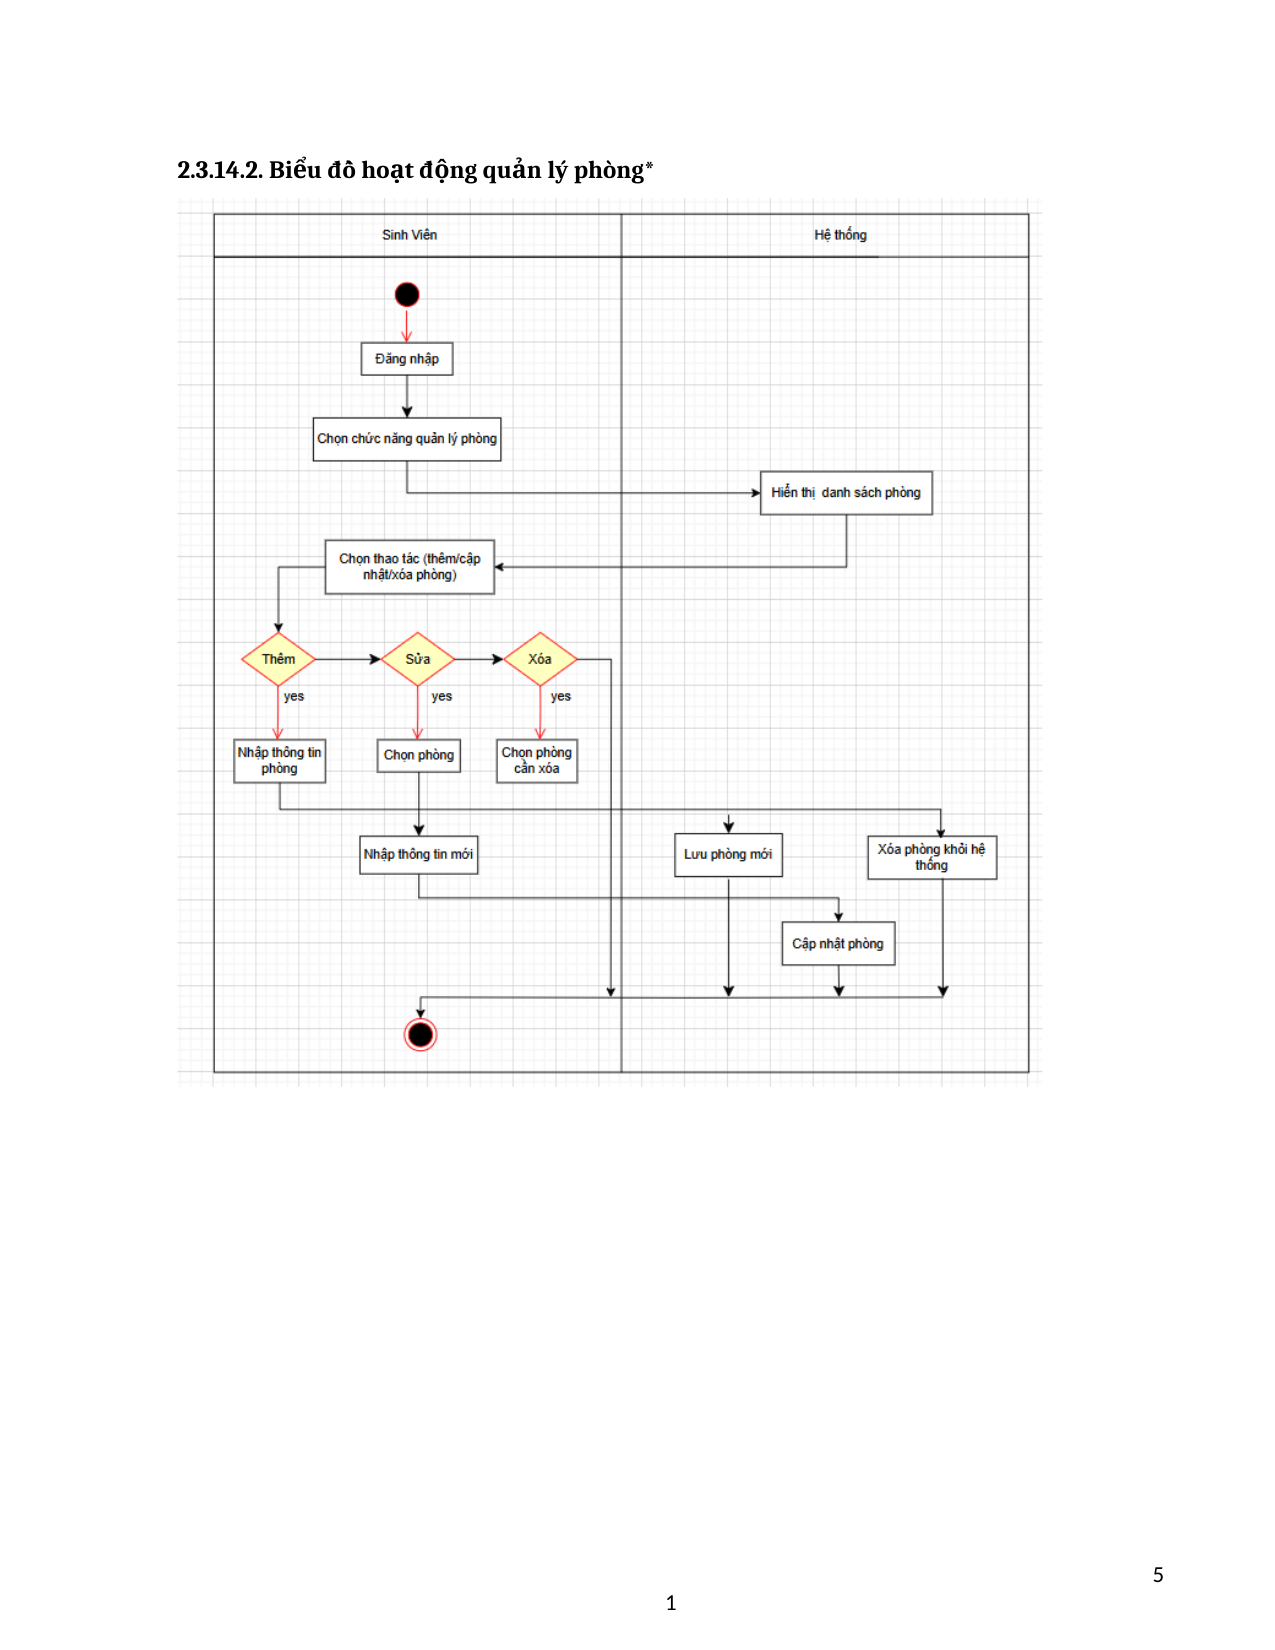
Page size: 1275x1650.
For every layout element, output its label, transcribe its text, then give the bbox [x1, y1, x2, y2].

subtitle 2.3.14.2. Biểu đồ hoạt động quản lý phòng* [177, 156, 1172, 184]
picture [177, 198, 1043, 1087]
